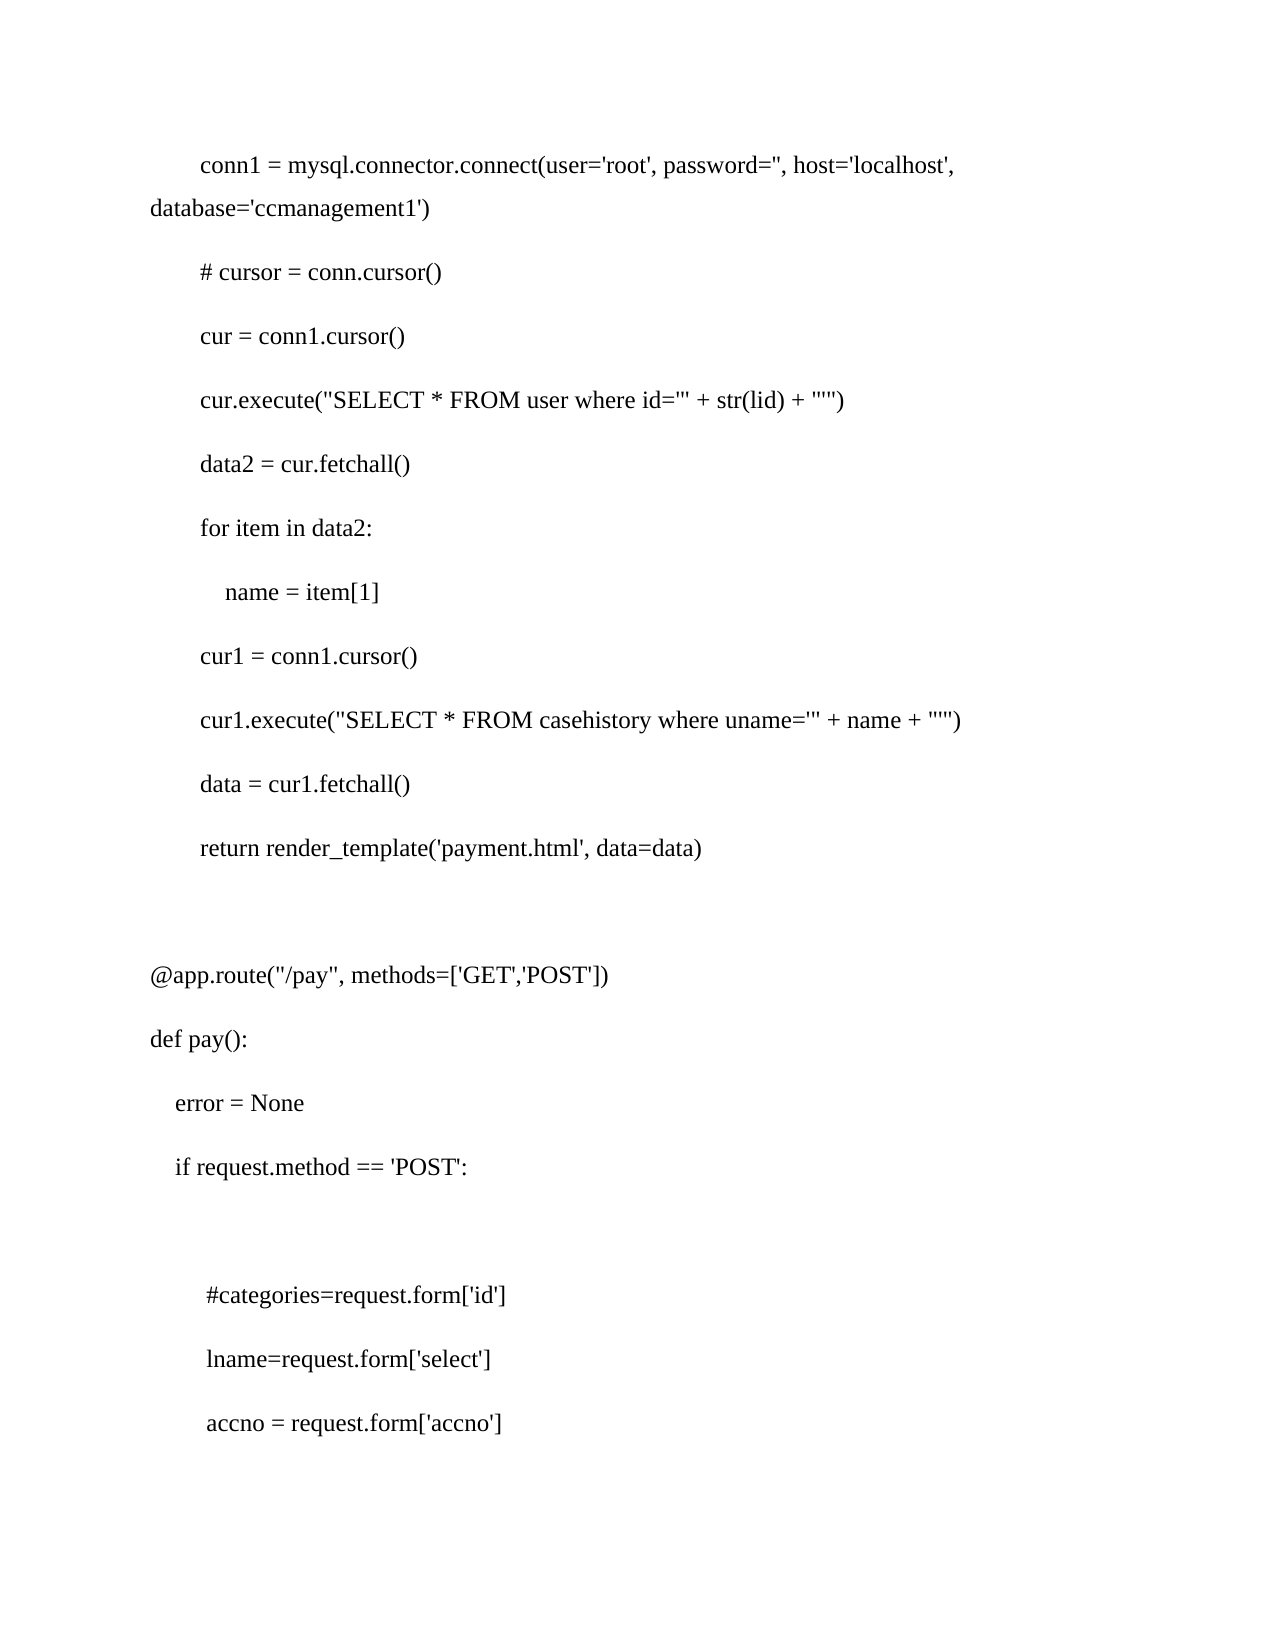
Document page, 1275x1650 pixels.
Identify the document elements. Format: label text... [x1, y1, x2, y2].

text error = None [150, 1088, 1125, 1117]
text cur = conn1.cursor() [150, 321, 1125, 350]
text data = cur1.fetchall() [150, 769, 1125, 797]
text lname=request.form['select'] [150, 1344, 1125, 1373]
text @app.route("/pay", methods=['GET','POST']) [150, 961, 1125, 989]
text def pay(): [150, 1024, 1125, 1053]
text return render_template('payment.html', data=data) [150, 833, 1125, 861]
text accno = request.form['accno'] [150, 1408, 1125, 1437]
text # cursor = conn.cursor() [150, 257, 1125, 286]
text data2 = cur.fetchall() [150, 449, 1125, 478]
text cur.execute("SELECT * FROM user where id='" + str(lid) + "'") [150, 385, 1125, 414]
text name = item[1] [150, 577, 1125, 606]
text #categories=request.form['id'] [150, 1280, 1125, 1309]
text cur1.execute("SELECT * FROM casehistory where uname='" + name + "'") [150, 705, 1125, 733]
text cur1 = conn1.cursor() [150, 641, 1125, 669]
text conn1 = mysql.connector.connect(user='root', password='', host='localhost', database='ccmanagement1') [150, 150, 1125, 222]
text if request.method == 'POST': [150, 1152, 1125, 1181]
text for item in data2: [150, 513, 1125, 542]
